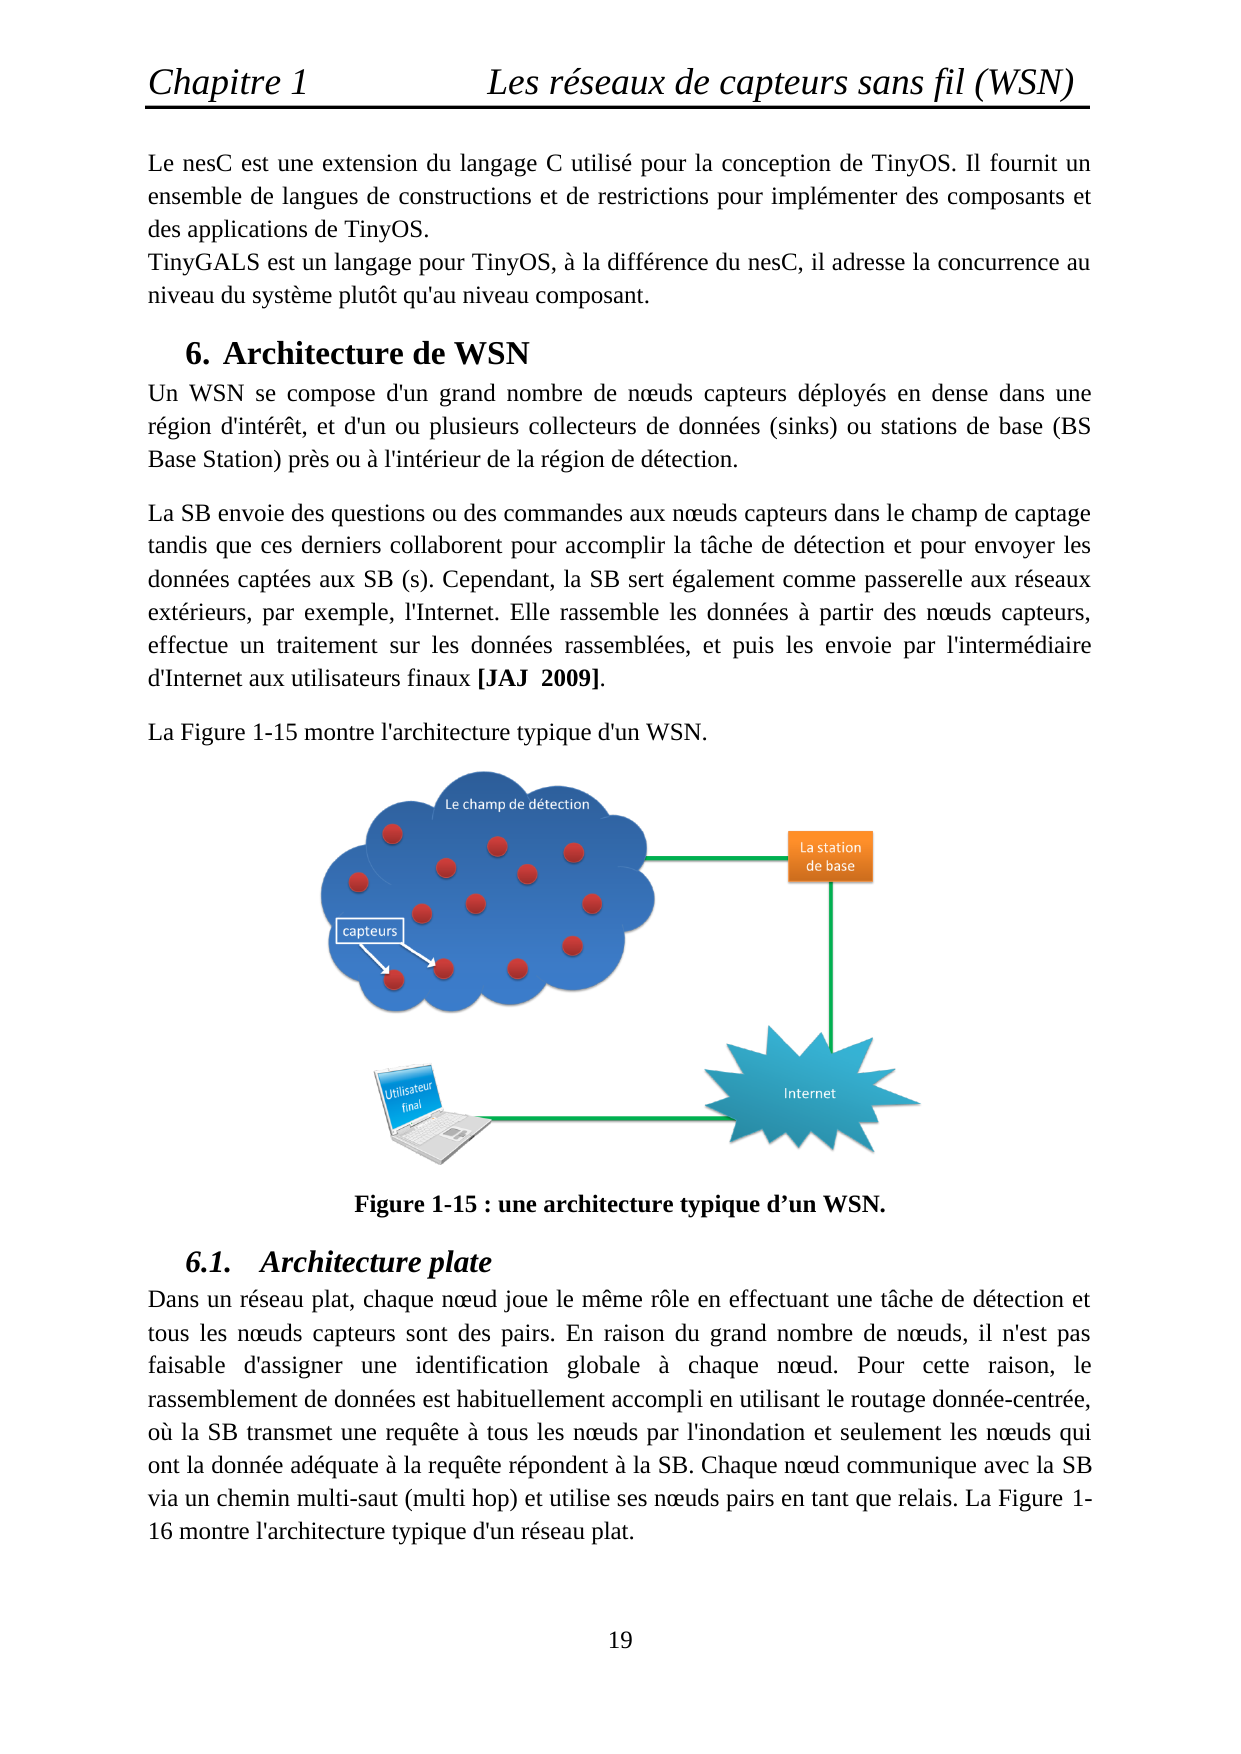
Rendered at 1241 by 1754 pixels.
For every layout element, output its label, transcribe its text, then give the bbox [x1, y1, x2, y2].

text La Figure 1-15 montre l'architecture typique d'un WSN. [148, 717, 1092, 745]
picture [318, 770, 923, 1165]
text La SB envoie des questions ou des commandes aux nœuds capteurs dans le champ de captage tandis que ces derniers collaborent pour accomplir la tâche de détection et pour envoyer les données captées aux SB (s). Cependant, la SB sert également comme passerelle aux réseaux extérieurs, par exemple, l'Internet. Elle rassemble les données à partir des nœuds capteurs, effectue un traitement sur les données rassemblées, et puis les envoie par l'intermédiaire d'Internet aux utilisateurs finaux [JAJ 2009]. [148, 498, 1092, 691]
text Un WSN se compose d'un grand nombre de nœuds capteurs déployés en dense dans une région d'intérêt, et d'un ou plusieurs collecteurs de données (sinks) ou stations de base (BS Base Station) près ou à l'intérieur de la région de détection. [148, 378, 1092, 472]
subtitle Architecture de WSN [185, 334, 1092, 372]
text Figure ‎1-15 : une architecture typique d’un WSN. [148, 1189, 1092, 1218]
text Le nesC est une extension du langage C utilisé pour la conception de TinyOS. Il fournit un ensemble de langues de constructions et de restrictions pour implémenter des composants et des applications de TinyOS. [148, 148, 1092, 242]
text Dans un réseau plat, chaque nœud joue le même rôle en effectuant une tâche de détection et tous les nœuds capteurs sont des pairs. En raison du grand nombre de nœuds, il n'est pas faisable d'assigner une identification globale à chaque nœud. Pour cette raison, le rassemblement de données est habituellement accompli en utilisant le routage donnée-centrée, où la SB transmet une requête à tous les nœuds par l'inondation et seulement les nœuds qui ont la donnée adéquate à la requête répondent à la SB. Chaque nœud communique avec la SB via un chemin multi-saut (multi hop) et utilise ses nœuds pairs en tant que relais. La Figure 1-16 montre l'architecture typique d'un réseau plat. [148, 1284, 1092, 1544]
subtitle Architecture plate [185, 1243, 1092, 1279]
text TinyGALS est un langage pour TinyOS, à la différence du nesC, il adresse la concurrence au niveau du système plutôt qu'au niveau composant. [148, 247, 1092, 308]
